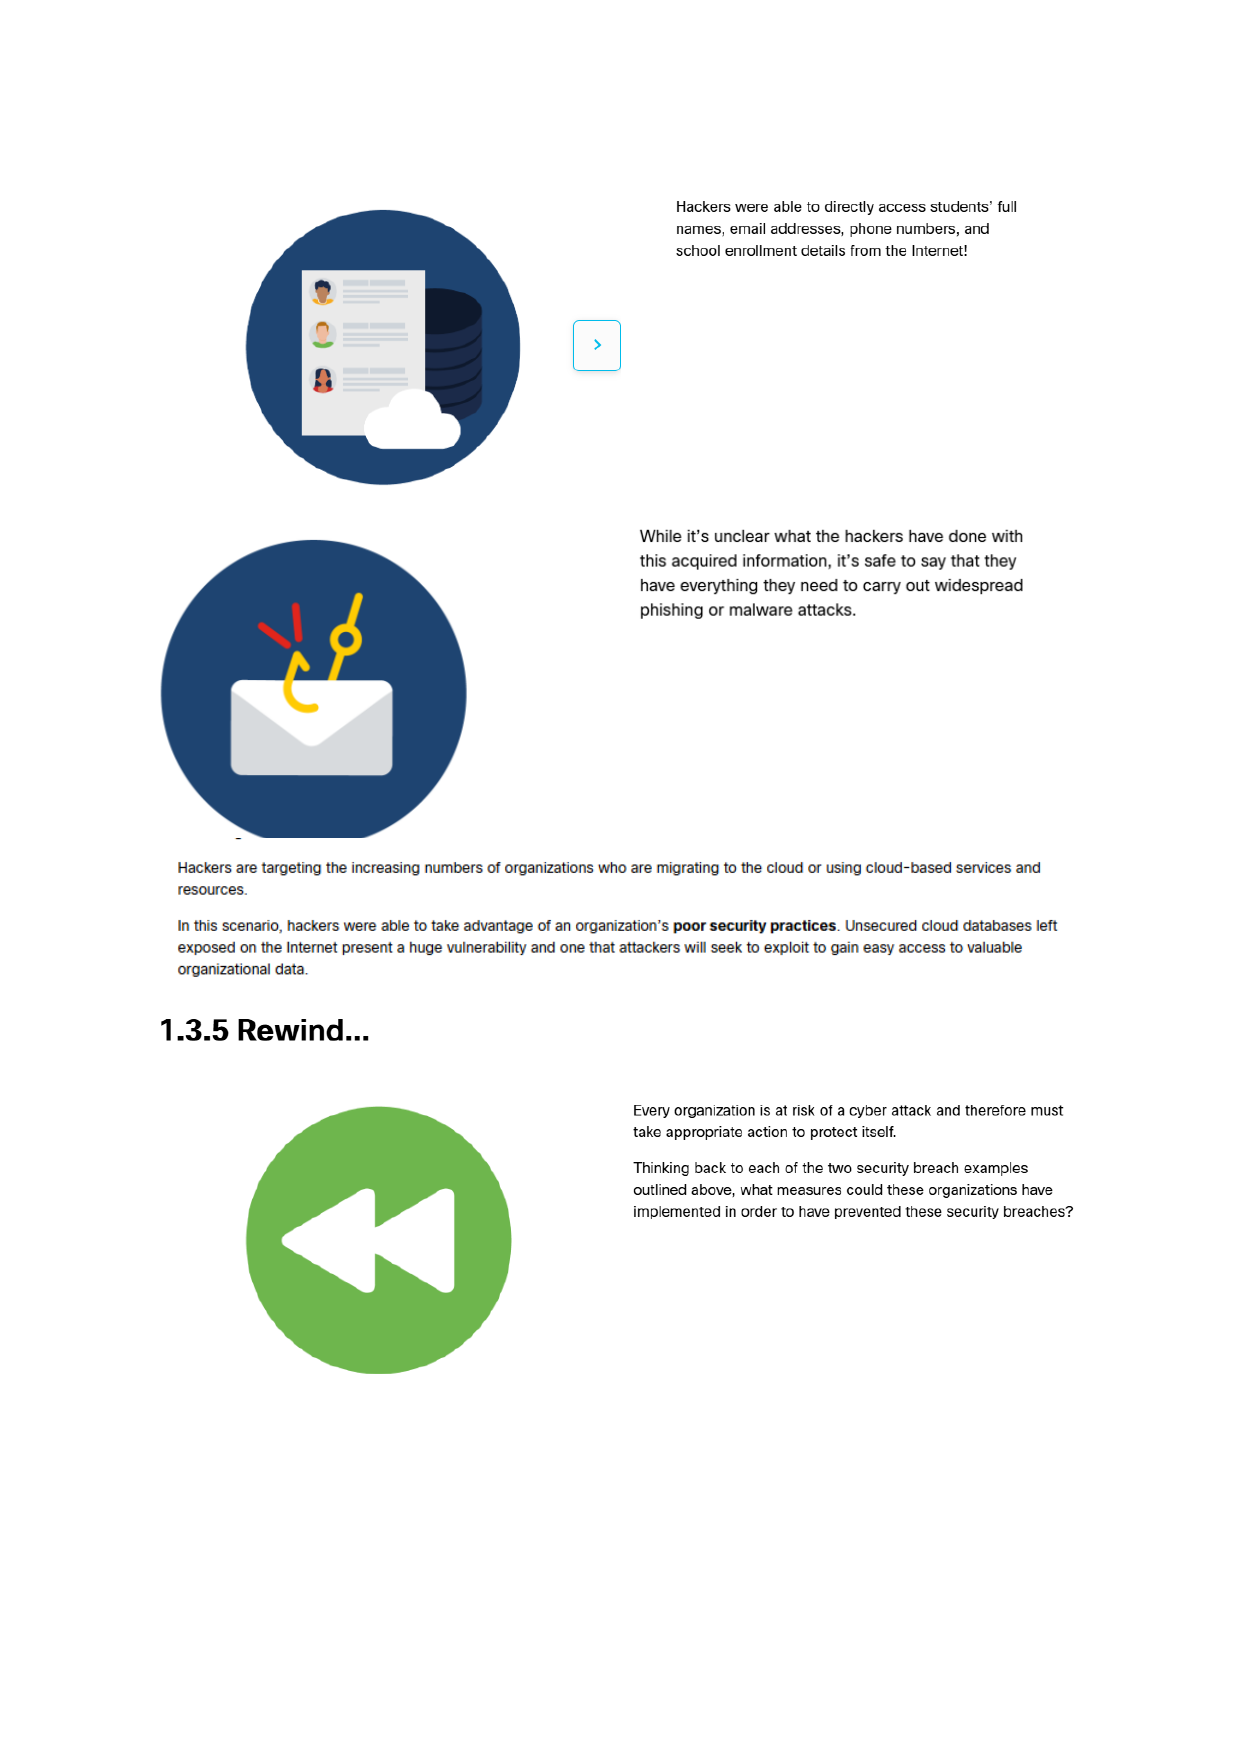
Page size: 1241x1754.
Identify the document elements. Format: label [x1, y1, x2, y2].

picture [150, 493, 1089, 992]
picture [150, 995, 1087, 1373]
picture [208, 150, 1040, 487]
